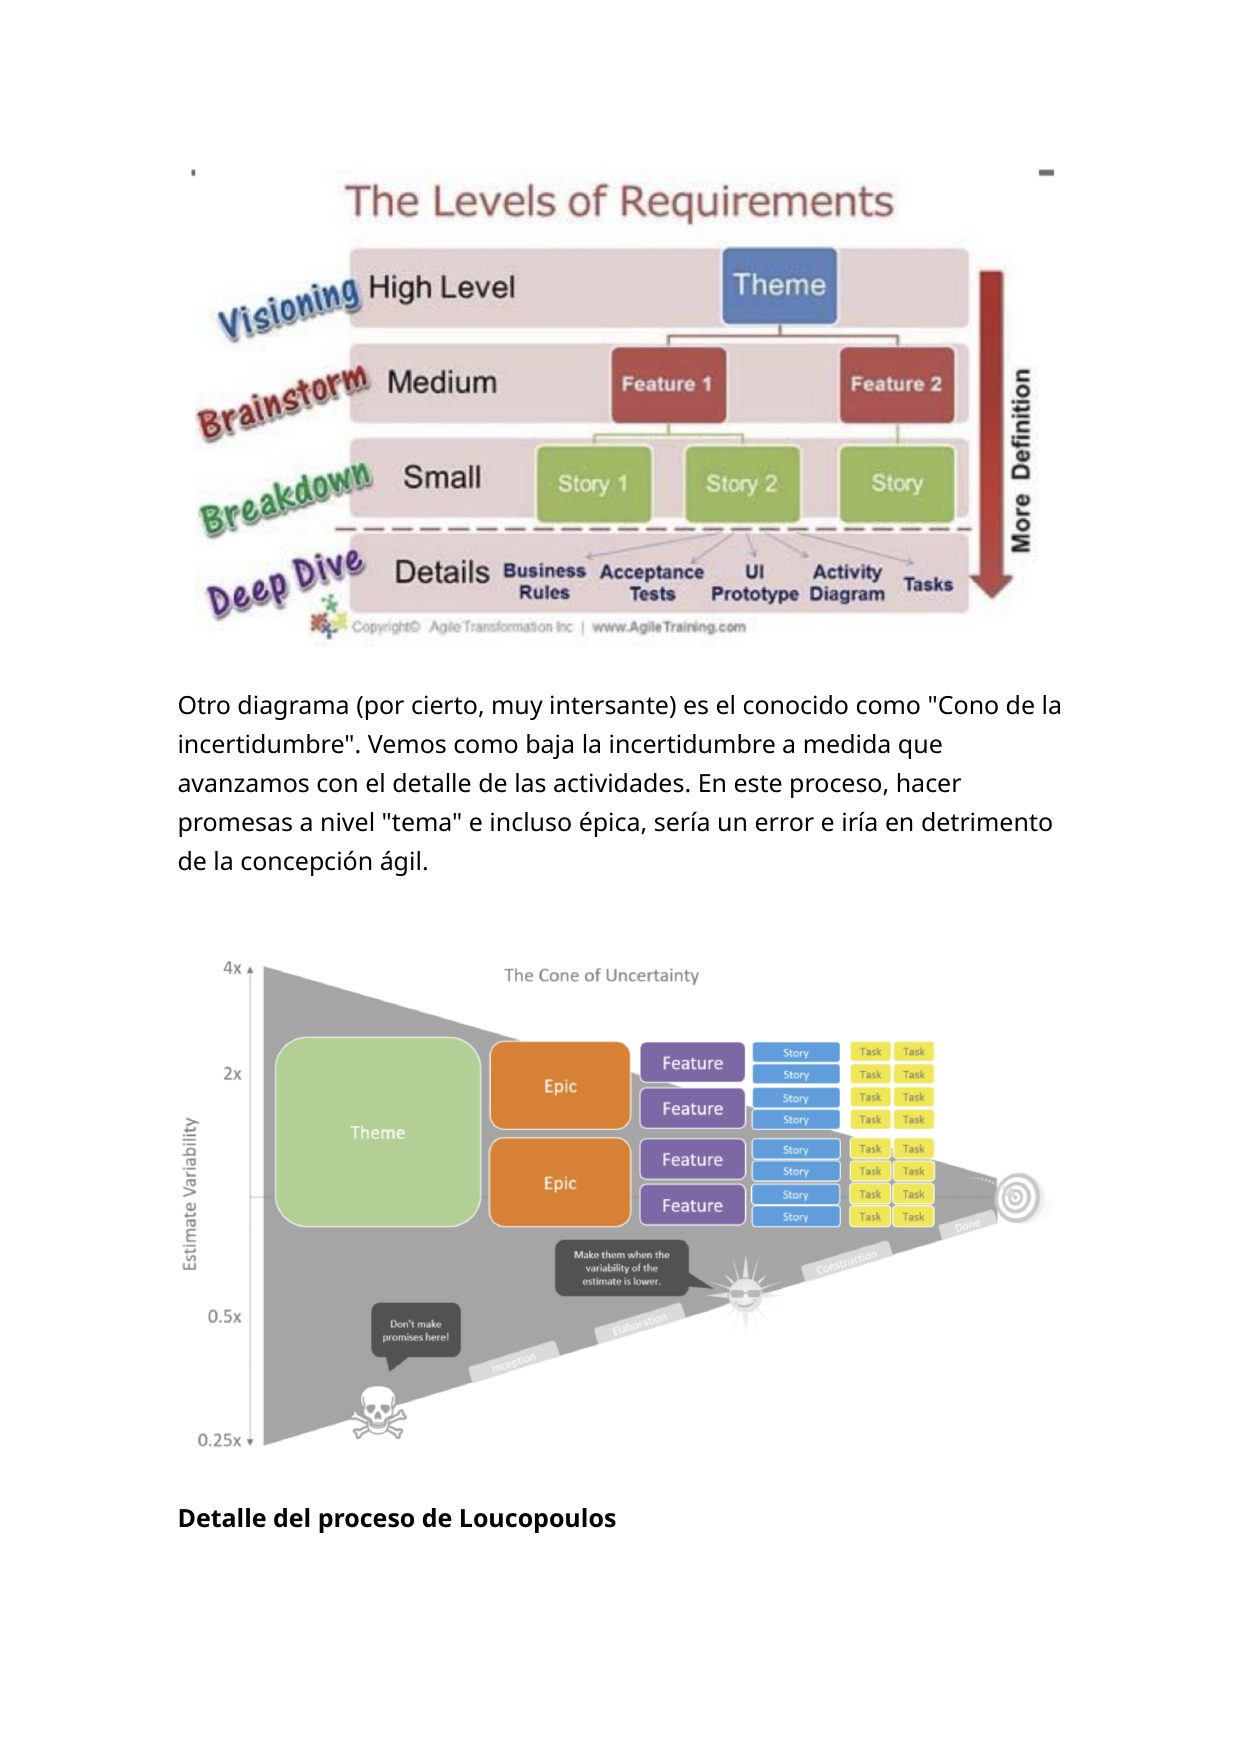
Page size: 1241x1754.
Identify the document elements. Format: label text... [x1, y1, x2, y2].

picture [177, 955, 1063, 1480]
text Otro diagrama (por cierto, muy intersante) es el conocido como "Cono de la incertidumbre". Vemos como baja la incertidumbre a medida que avanzamos con el detalle de las actividades. En este proceso, hacer promesas a nivel "tema" e incluso épica, sería un error e iría en detrimento de la concepción ágil. [177, 687, 1063, 878]
picture [177, 147, 1063, 666]
text Detalle del proceso de Loucopoulos [177, 1501, 1063, 1535]
